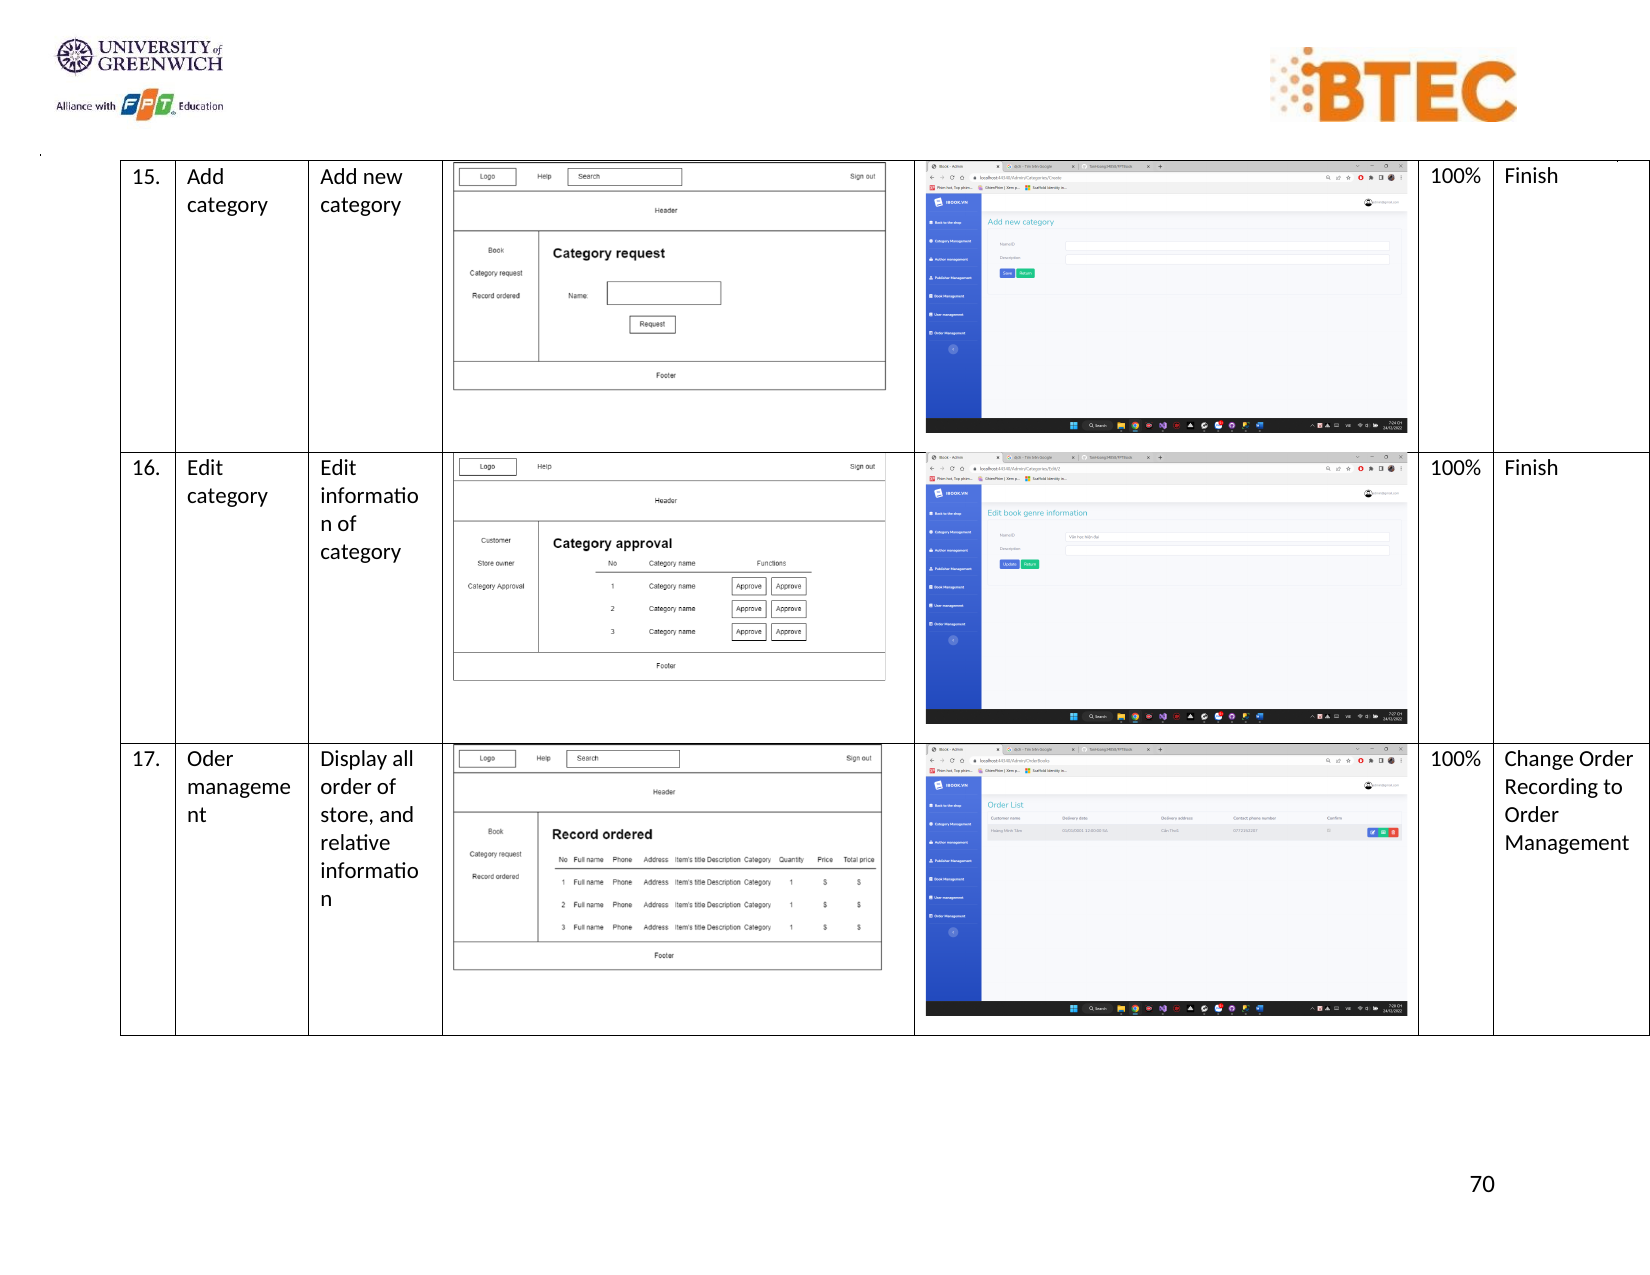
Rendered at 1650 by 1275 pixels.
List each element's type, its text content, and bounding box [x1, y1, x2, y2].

picture [925, 744, 1408, 1016]
table_cell Change Order Recording to Order Management [1494, 744, 1649, 1035]
table_cell 15. [121, 161, 175, 452]
picture [925, 452, 1408, 724]
table_cell 17. [121, 744, 175, 1035]
picture [42, 24, 235, 131]
table_cell Edit information of category [309, 453, 442, 743]
picture [925, 161, 1408, 433]
table_cell Finish [1494, 453, 1649, 743]
table_cell [443, 744, 914, 1035]
table_cell [915, 453, 1418, 743]
picture [1270, 47, 1517, 122]
table_cell Display all order of store, and relative information [309, 744, 442, 1035]
table_cell 100% [1419, 453, 1493, 743]
table_cell Oder management [176, 744, 308, 1035]
picture [453, 162, 887, 391]
picture [453, 452, 886, 681]
table_cell Finish [1494, 161, 1649, 452]
table_cell [443, 161, 914, 452]
table_cell Add category [176, 161, 308, 452]
table_cell 16. [121, 453, 175, 743]
table_cell [915, 744, 1418, 1035]
table_cell [443, 453, 914, 743]
table_cell 100% [1419, 744, 1493, 1035]
table_cell [915, 161, 1418, 452]
table_cell Add new category [309, 161, 442, 452]
picture [453, 744, 883, 971]
table_cell 100% [1419, 161, 1493, 452]
table_cell Edit category [176, 453, 308, 743]
